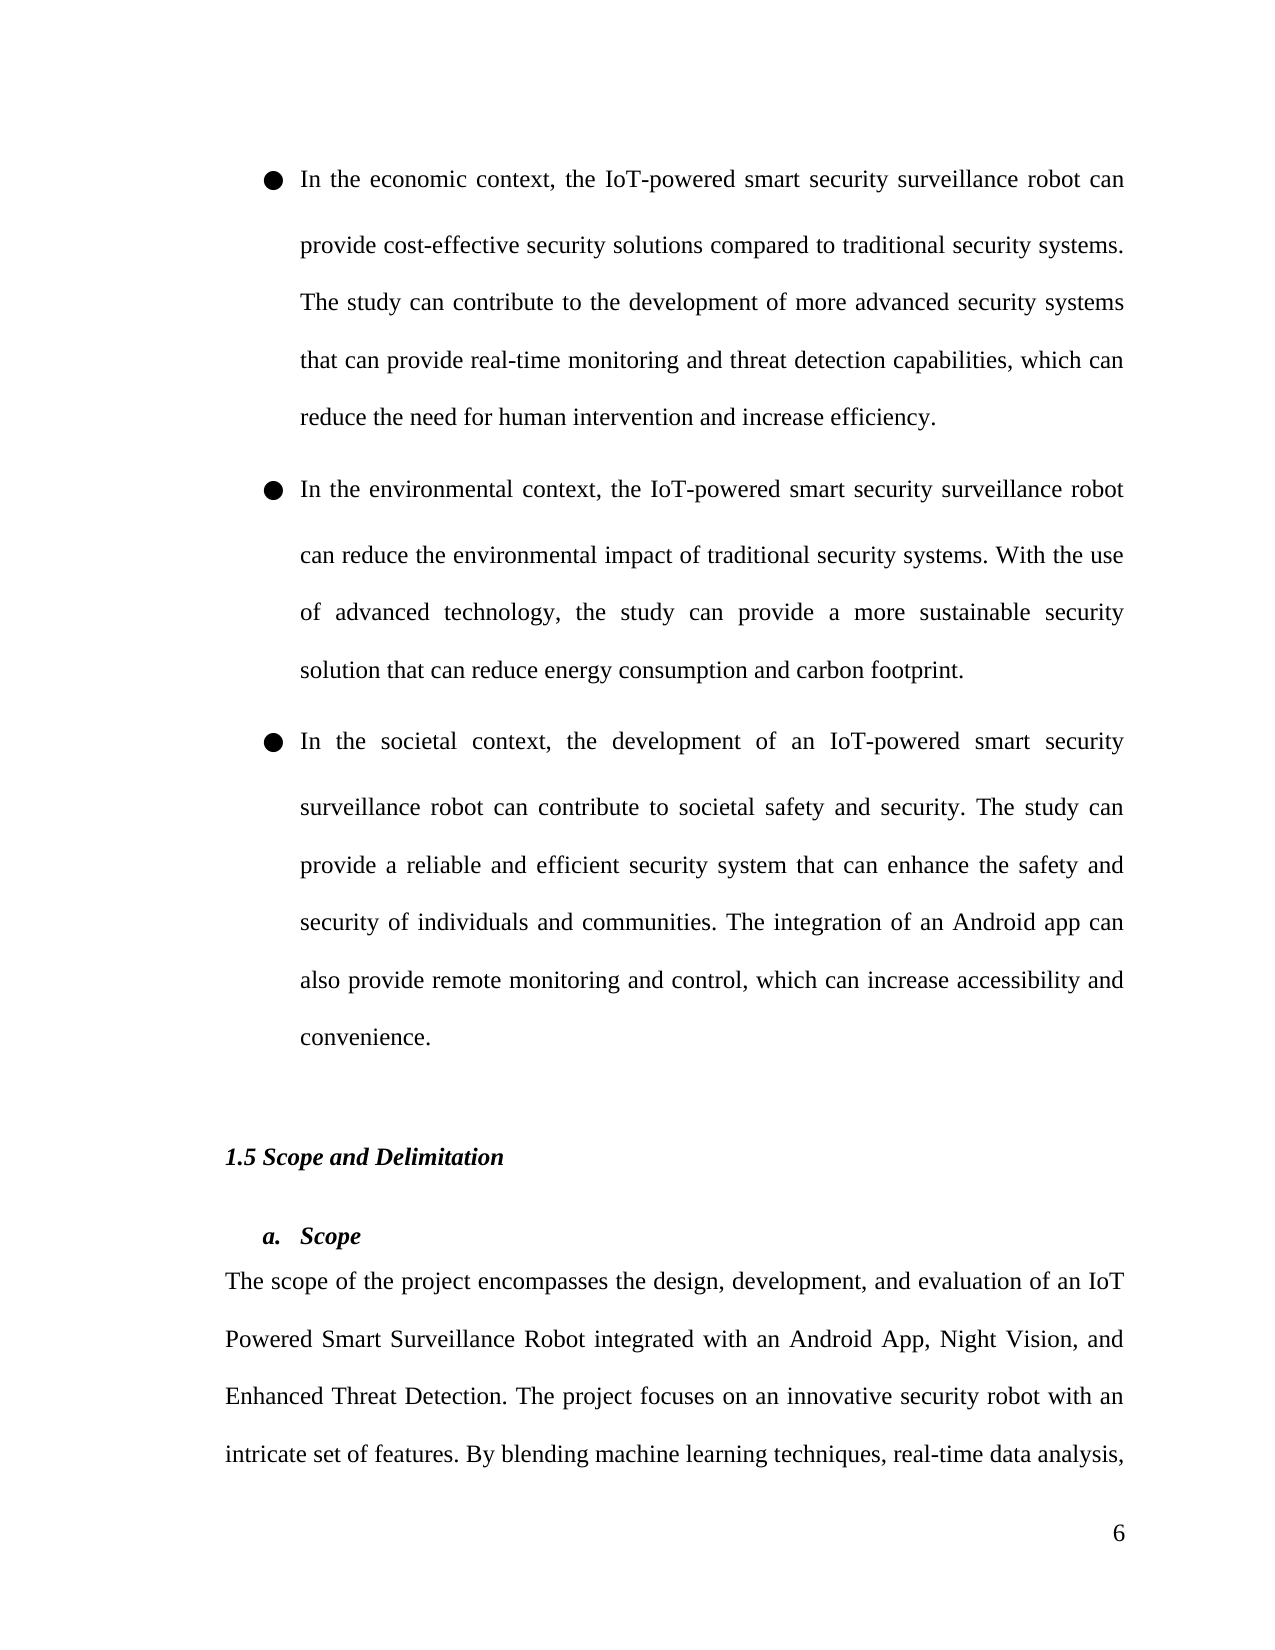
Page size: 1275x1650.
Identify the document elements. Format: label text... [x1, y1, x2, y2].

list In the environmental context, the IoT-powered smart security surveillance robot can reduce the environmental impact of traditional security systems. With the use of advanced technology, the study can provide a more sustainable security solution that can reduce energy consumption and carbon footprint. [262, 460, 1125, 684]
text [225, 1266, 1125, 1467]
list In the economic context, the IoT-powered smart security surveillance robot can provide cost-effective security solutions compared to traditional security systems. The study can contribute to the development of more advanced security systems that can provide real-time monitoring and threat detection capabilities, which can reduce the need for human intervention and increase efficiency. [262, 150, 1125, 431]
list In the societal context, the development of an IoT-powered smart security surveillance robot can contribute to societal safety and security. The study can provide a reliable and efficient security system that can enhance the safety and security of individuals and communities. The integration of an Android app can also provide remote monitoring and control, which can increase accessibility and convenience. [262, 712, 1125, 1051]
list Scope [262, 1221, 1125, 1249]
text 1.5 Scope and Delimitation [225, 1142, 1125, 1171]
